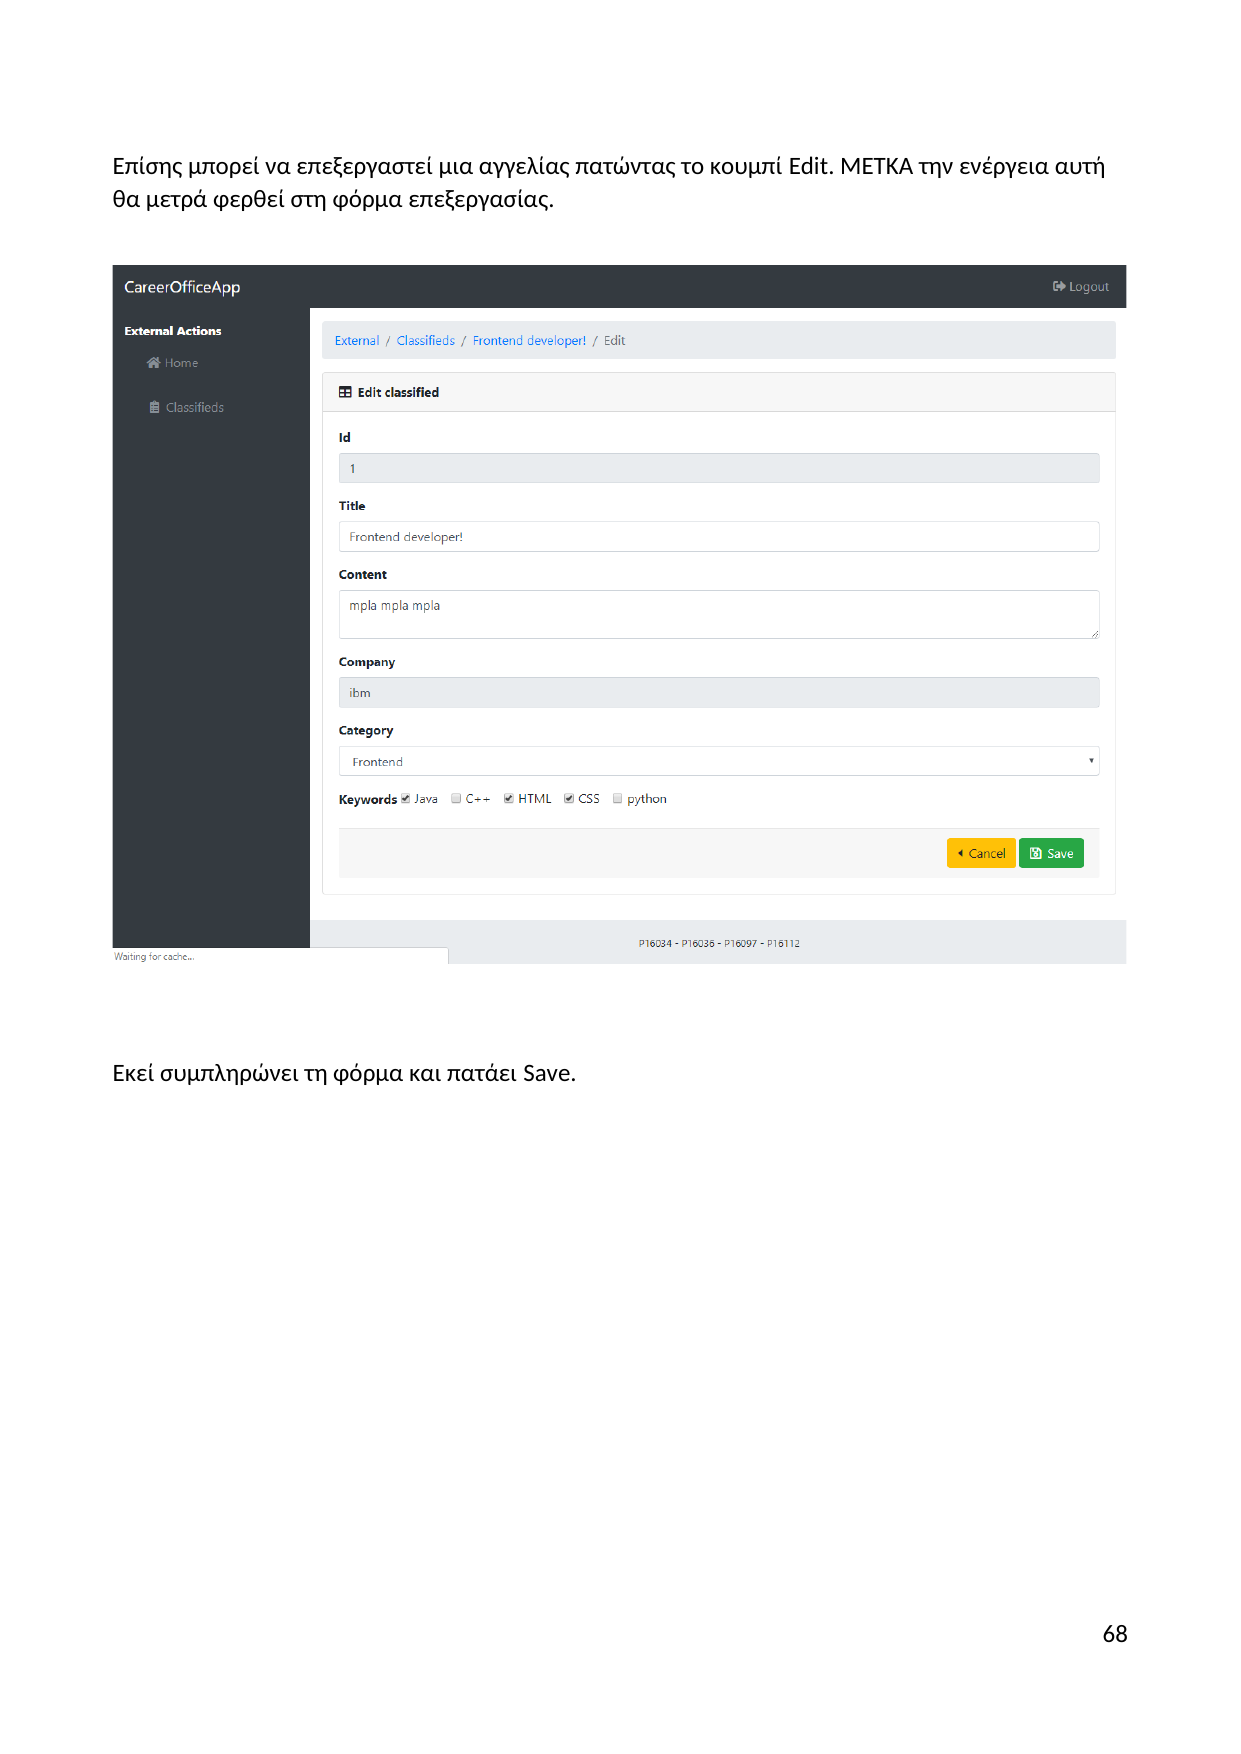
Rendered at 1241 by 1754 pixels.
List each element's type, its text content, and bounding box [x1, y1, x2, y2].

picture [112, 265, 1127, 964]
text Επίσης μπορεί να επεξεργαστεί μια αγγελίας πατώντας το κουμπί Edit. ΜΕΤΚΑ την ενέργεια αυτή θα μετρά φερθεί στη φόρμα επεξεργασίας. [112, 150, 1128, 213]
text Εκεί συμπληρώνει τη φόρμα και πατάει Save. [112, 1057, 1128, 1088]
